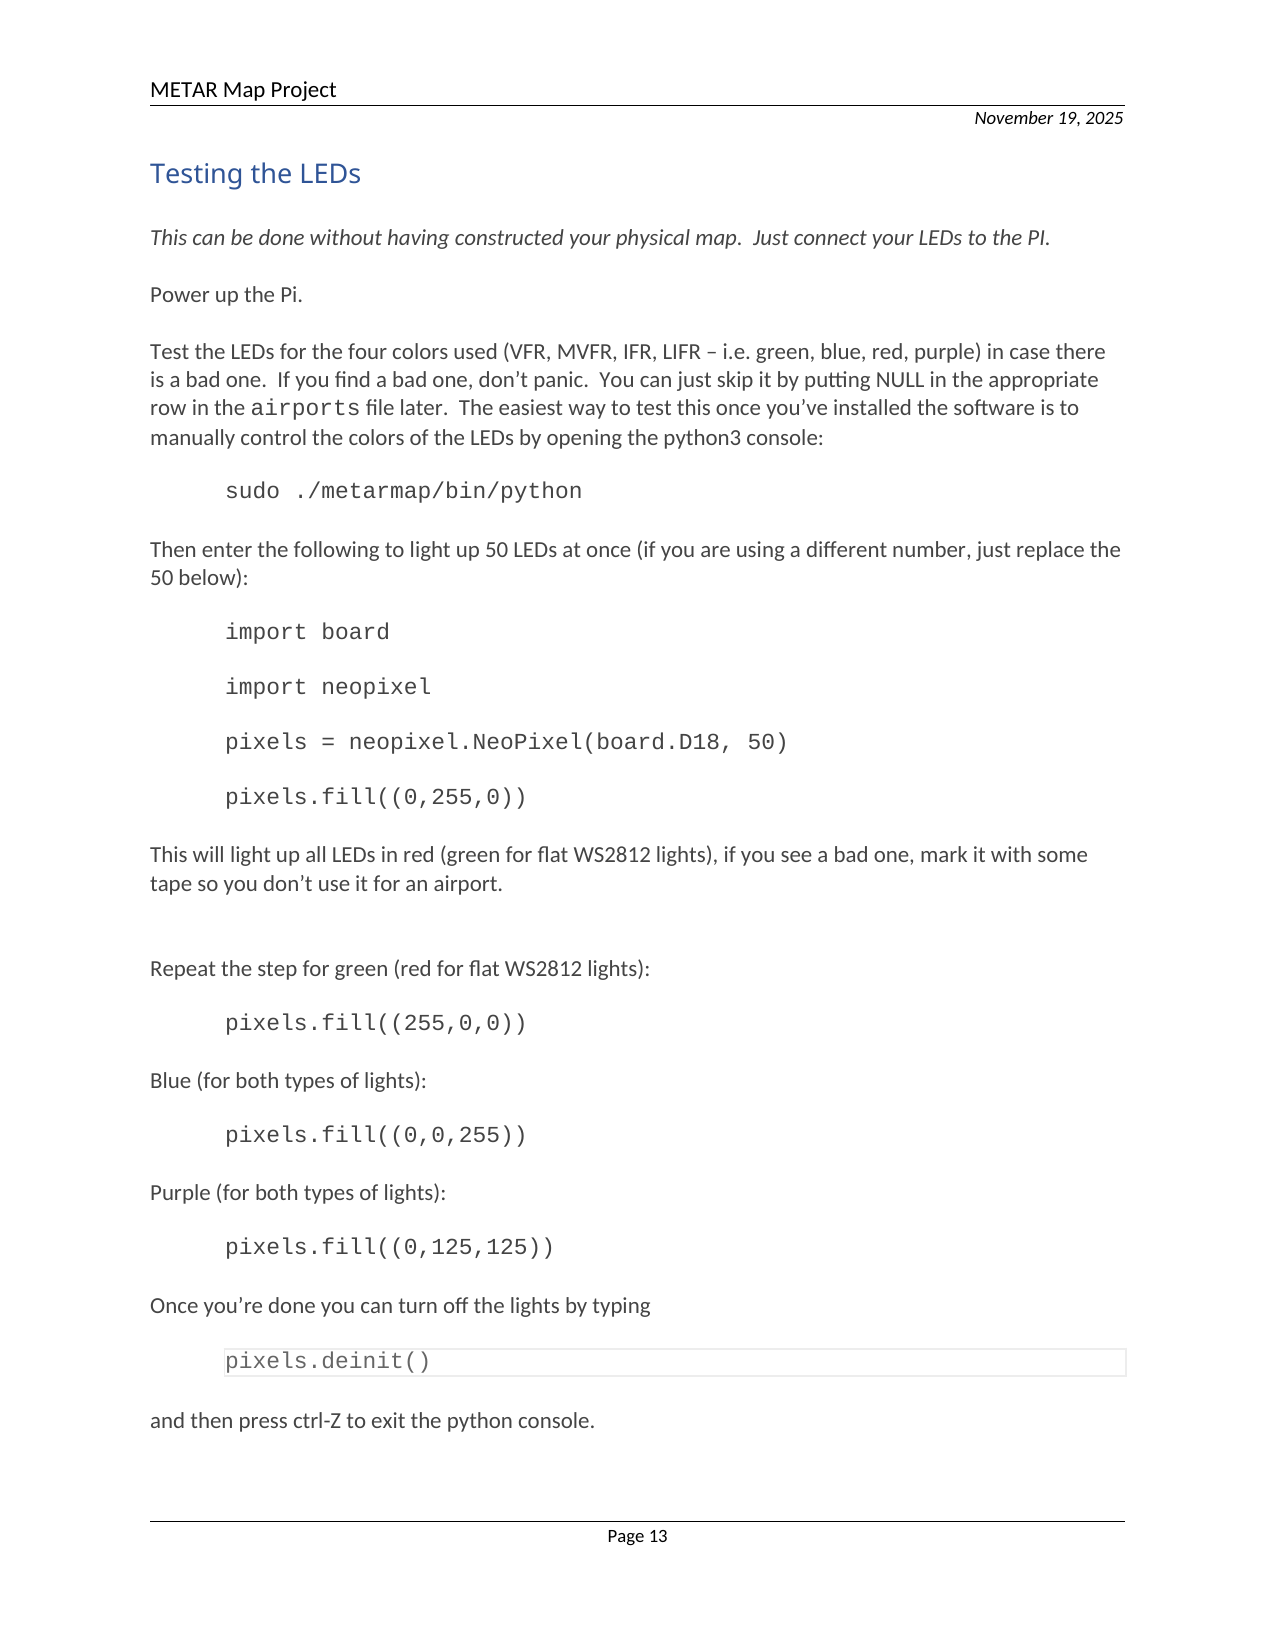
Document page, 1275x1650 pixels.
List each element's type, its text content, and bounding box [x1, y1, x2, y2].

text This will light up all LEDs in red (green for flat WS2812 lights), if you see a bad one, mark it with some tape so you don’t use it for an airport. [150, 841, 1125, 925]
text Repeat the step for green (red for flat WS2812 lights): [150, 954, 1125, 982]
text and then press ctrl-Z to exit the python console. [150, 1406, 1125, 1434]
text Purple (for both types of lights): [150, 1178, 1125, 1206]
text import neopixel [225, 675, 1125, 701]
text sudo ./metarmap/bin/python [225, 480, 1125, 506]
text Then enter the following to light up 50 LEDs at once (if you are using a different number, just replace the 50 below): [150, 535, 1125, 591]
text pixels.fill((0,0,255)) [225, 1123, 1125, 1149]
text import board [225, 620, 1125, 646]
text pixels.fill((255,0,0)) [225, 1011, 1125, 1037]
text pixels = neopixel.NeoPixel(board.D18, 50) [225, 730, 1125, 756]
text pixels.fill((0,125,125)) [225, 1236, 1125, 1262]
text Test the LEDs for the four colors used (VFR, MVFR, IFR, LIFR – i.e. green, blue, red, purple) in case there is a bad one. If you find a bad one, don’t panic. You can just skip it by putting NULL in the appropriate row in the airports file later. The easiest way to test this once you’ve installed the software is to manually control the colors of the LEDs by opening the python3 console: [150, 337, 1125, 451]
text pixels.deinit() [225, 1350, 1125, 1375]
text Once you’re done you can turn off the lights by typing [150, 1291, 1125, 1319]
subtitle Testing the LEDs [150, 154, 1125, 191]
text Power up the Pi. [150, 280, 1125, 308]
text pixels.fill((0,255,0)) [225, 786, 1125, 811]
text Blue (for both types of lights): [150, 1066, 1125, 1094]
text This can be done without having constructed your physical map. Just connect your LEDs to the PI. [150, 223, 1125, 251]
